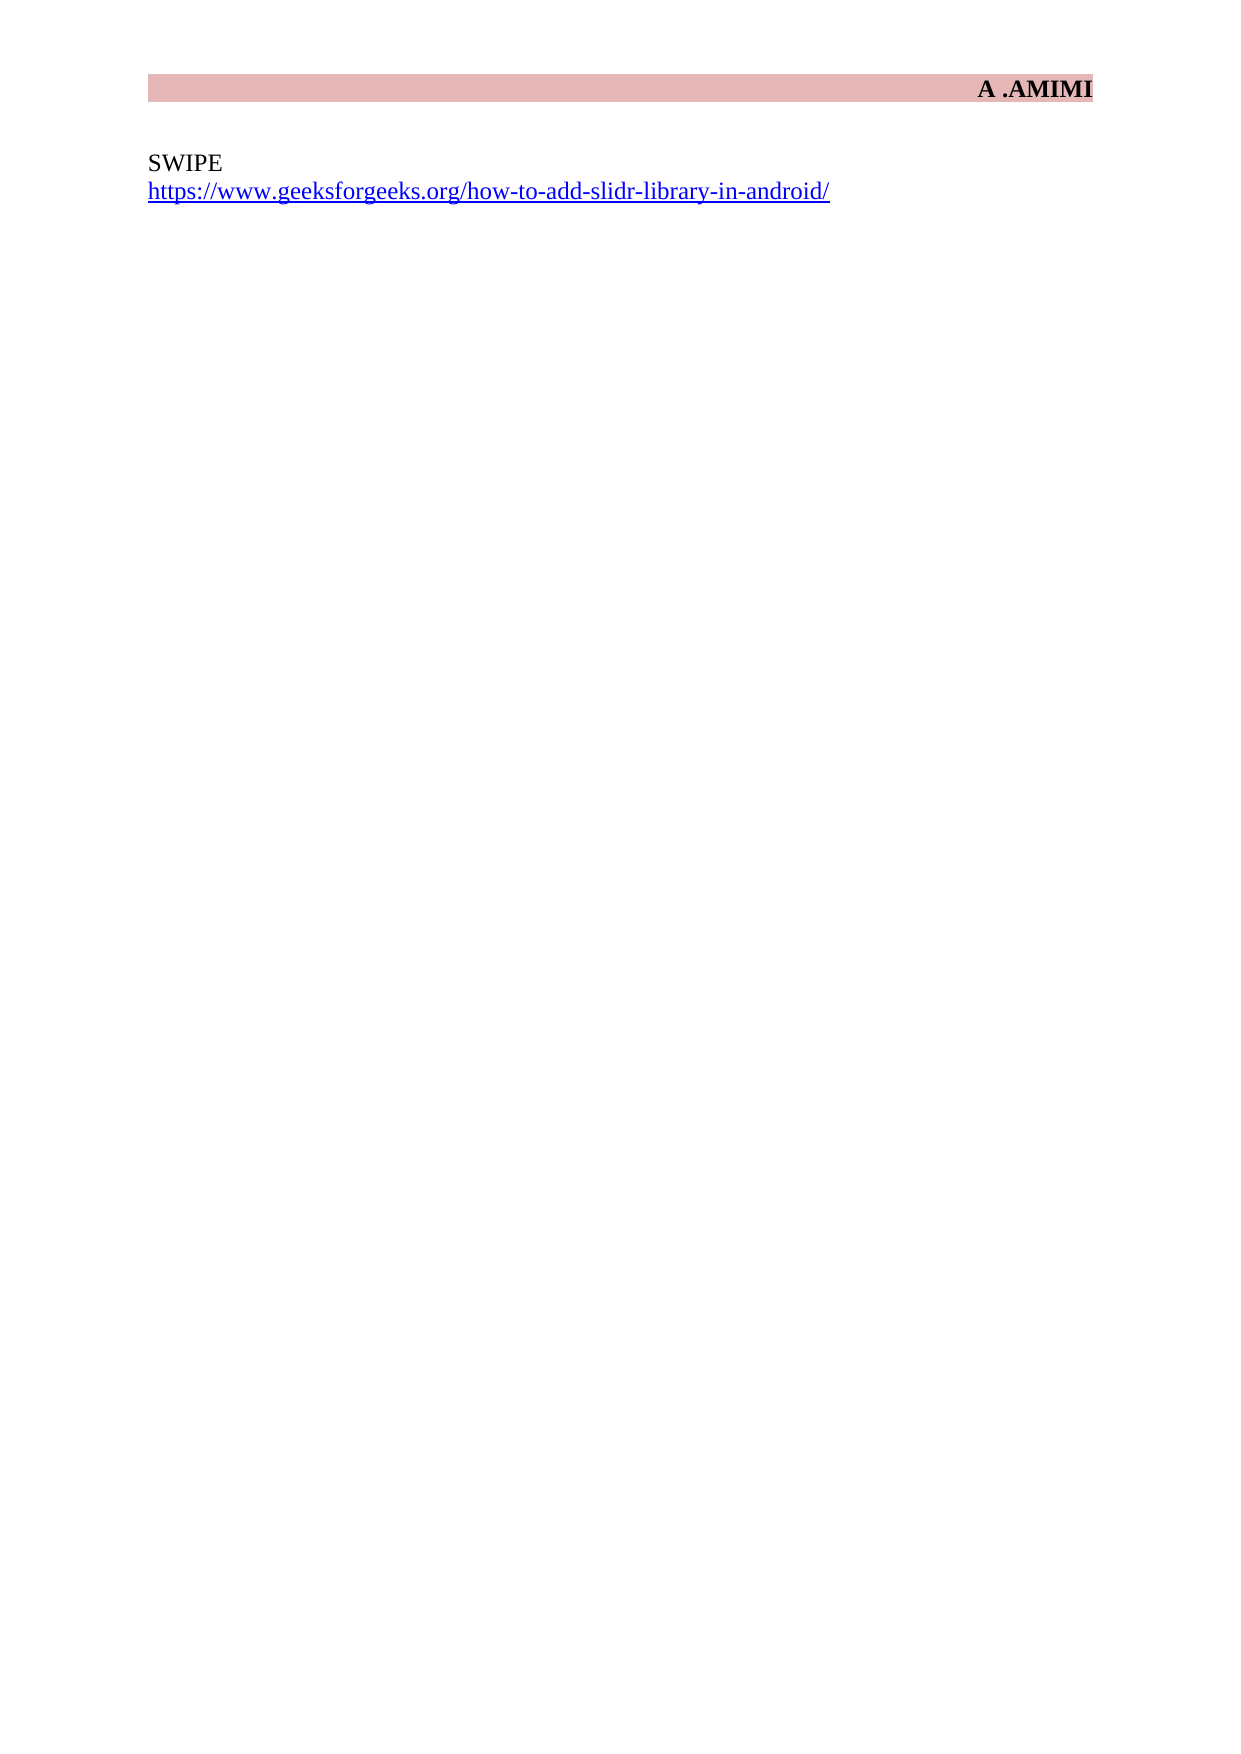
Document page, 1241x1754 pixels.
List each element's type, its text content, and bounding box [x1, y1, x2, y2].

text https://www.geeksforgeeks.org/how-to-add-slidr-library-in-android/ [148, 176, 1093, 205]
text SWIPE [148, 148, 1093, 176]
